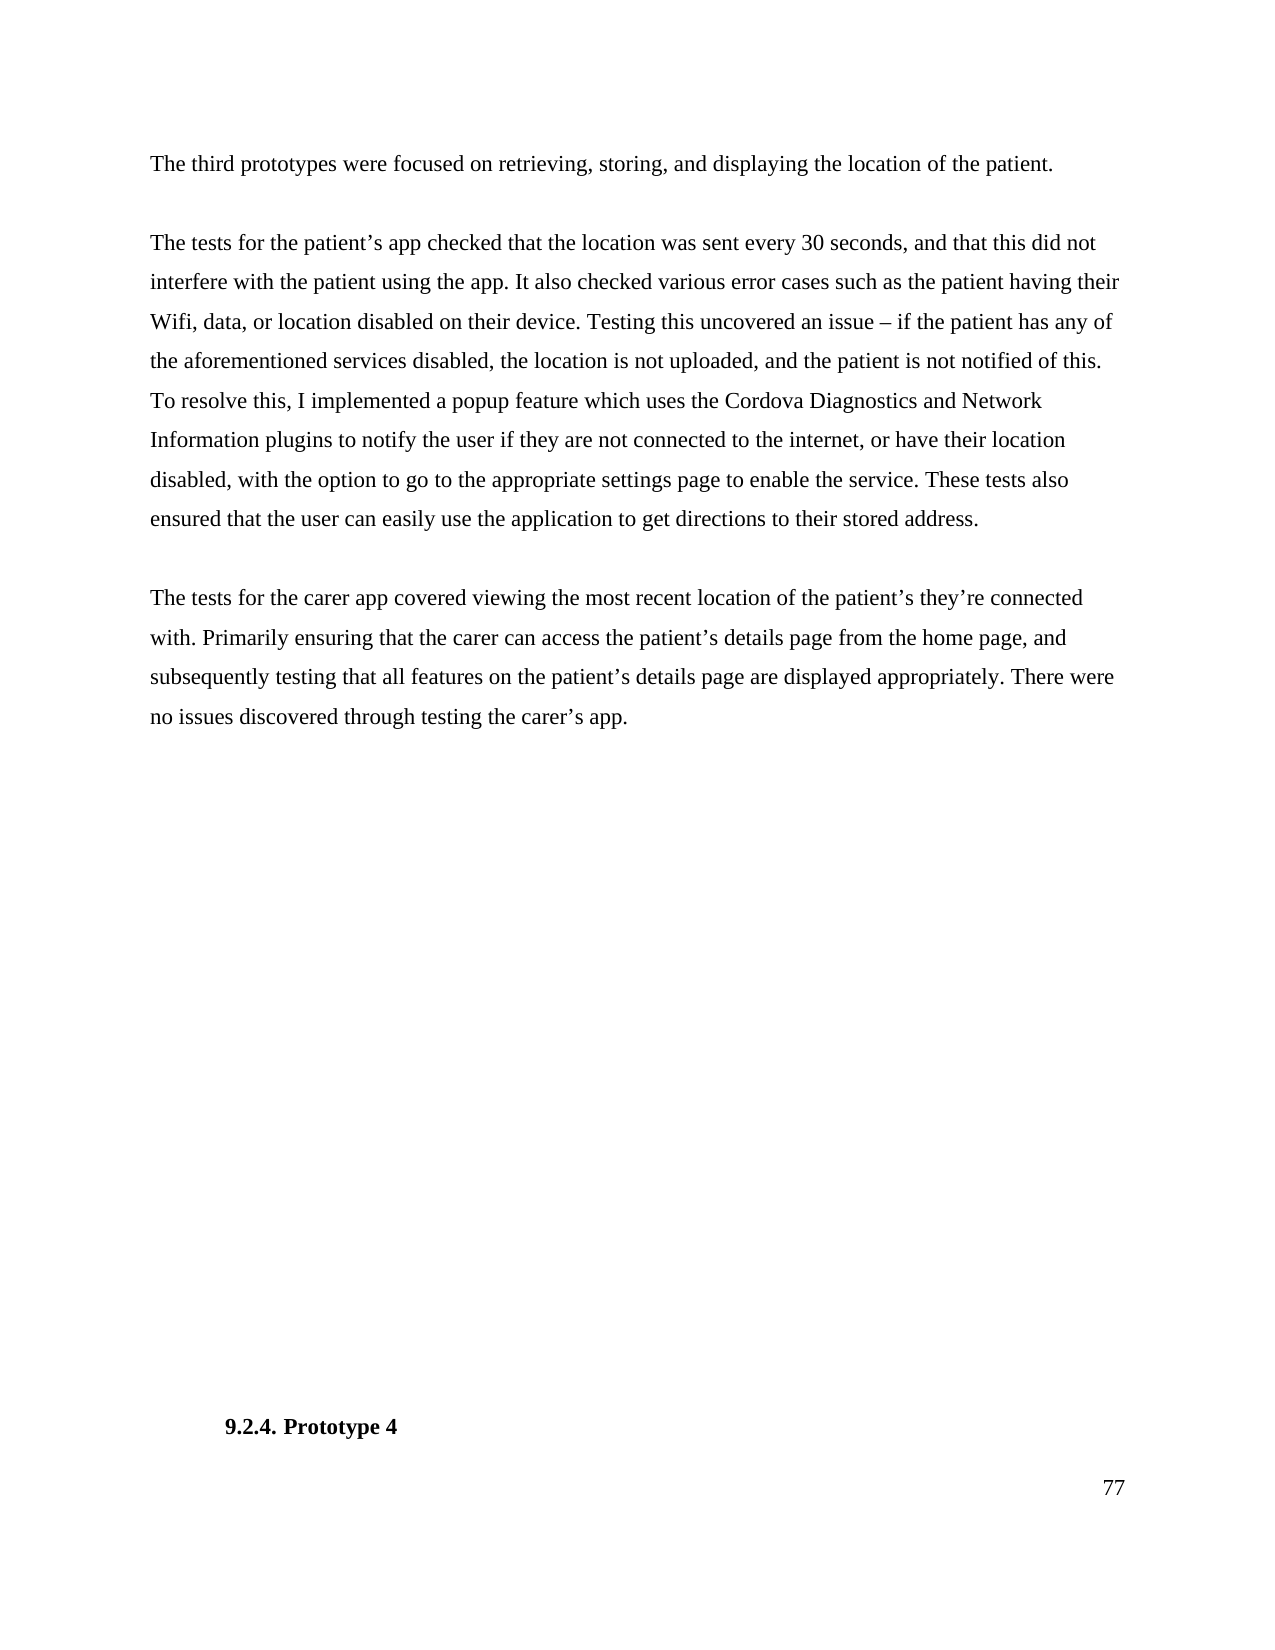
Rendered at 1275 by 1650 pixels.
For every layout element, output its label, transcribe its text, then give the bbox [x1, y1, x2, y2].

subtitle Prototype 4 [225, 1413, 1125, 1440]
text The third prototypes were focused on retrieving, storing, and displaying the location of the patient. [150, 150, 1125, 176]
text The tests for the patient’s app checked that the location was sent every 30 seconds, and that this did not interfere with the patient using the app. It also checked various error cases such as the patient having their Wifi, data, or location disabled on their device. Testing this uncovered an issue – if the patient has any of the aforementioned services disabled, the location is not uploaded, and the patient is not notified of this. To resolve this, I implemented a popup feature which uses the Cordova Diagnostics and Network Information plugins to notify the user if they are not connected to the internet, or have their location disabled, with the option to go to the appropriate settings page to enable the service. These tests also ensured that the user can easily use the application to get directions to their stored address. [150, 229, 1125, 532]
text The tests for the carer app covered viewing the most recent location of the patient’s they’re connected with. Primarily ensuring that the carer can access the patient’s details page from the home page, and subsequently testing that all features on the patient’s details page are displayed appropriately. There were no issues discovered through testing the carer’s app. [150, 584, 1125, 729]
